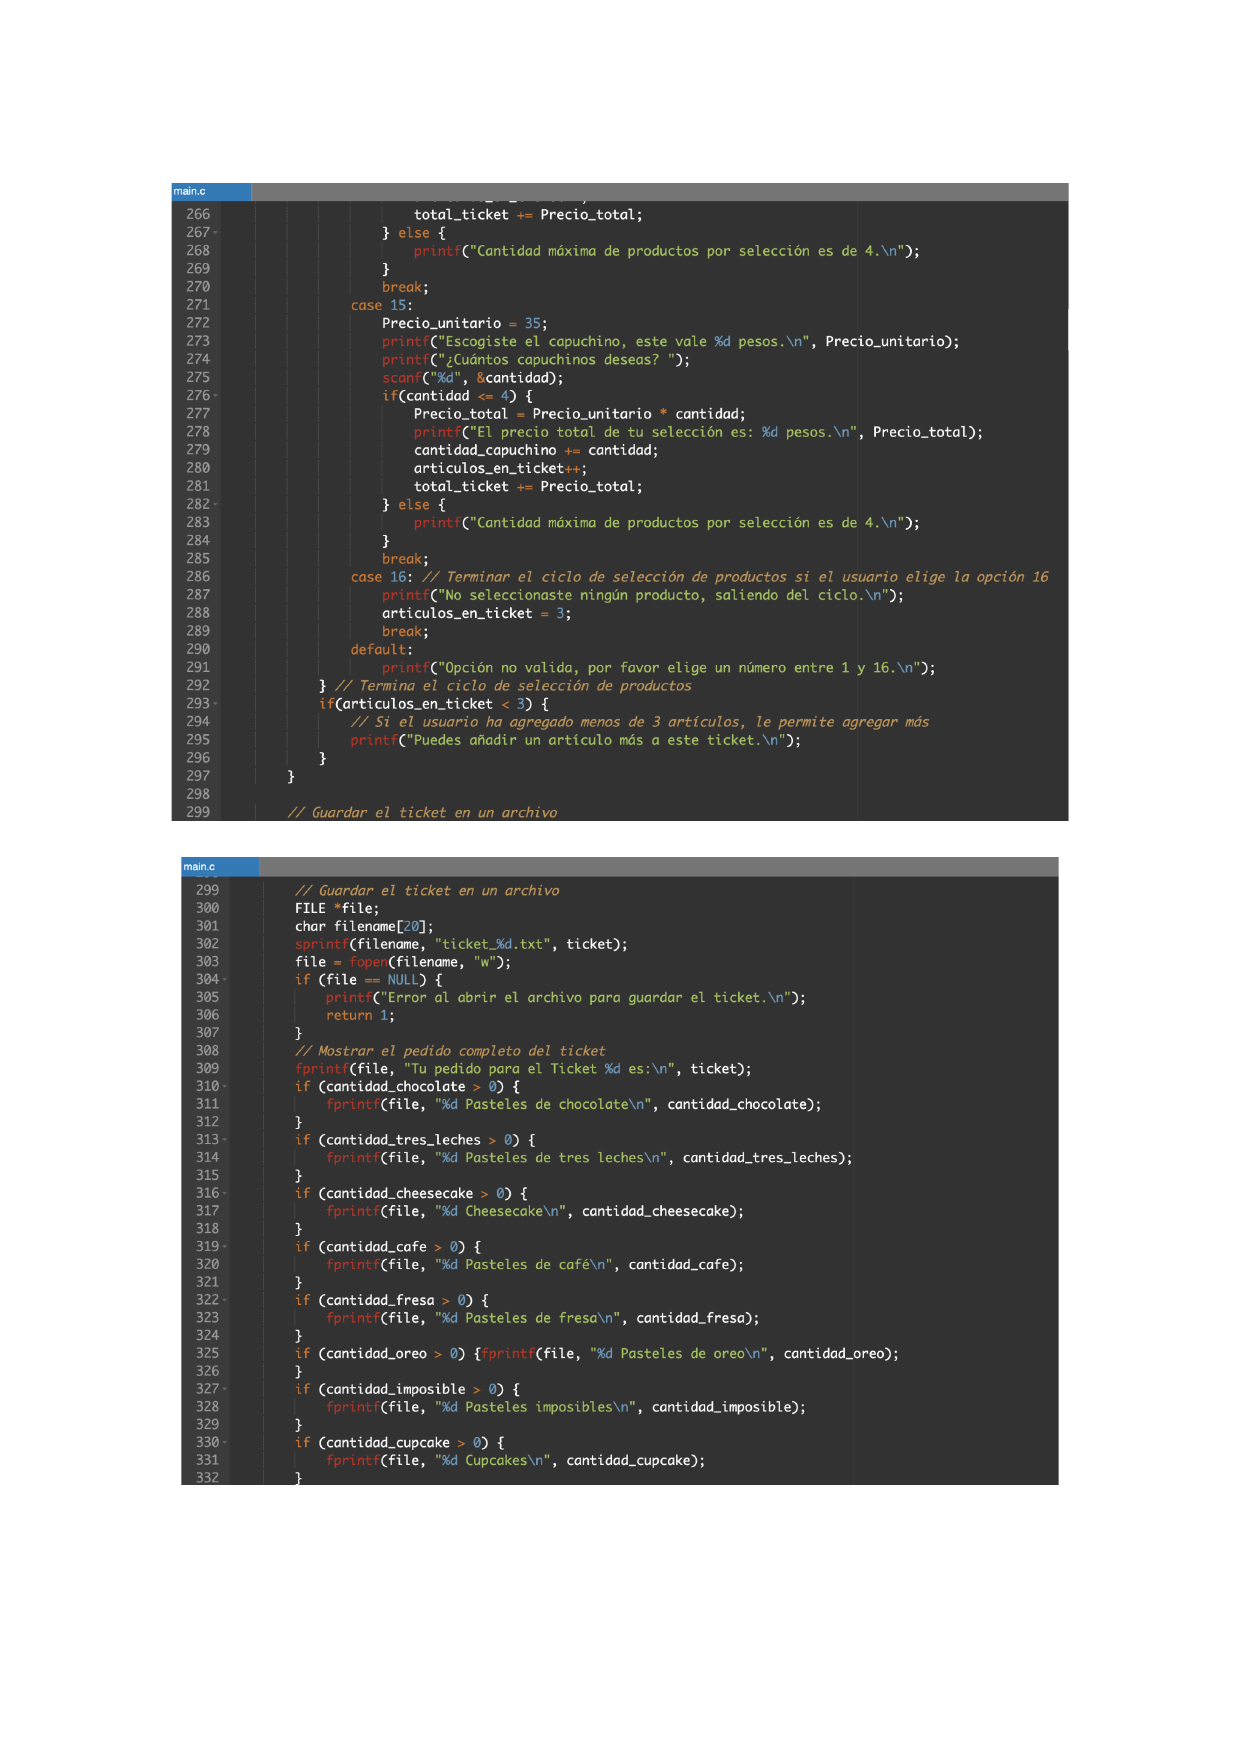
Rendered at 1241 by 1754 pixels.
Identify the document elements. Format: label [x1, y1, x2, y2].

picture [181, 857, 1059, 1485]
picture [171, 183, 1069, 821]
